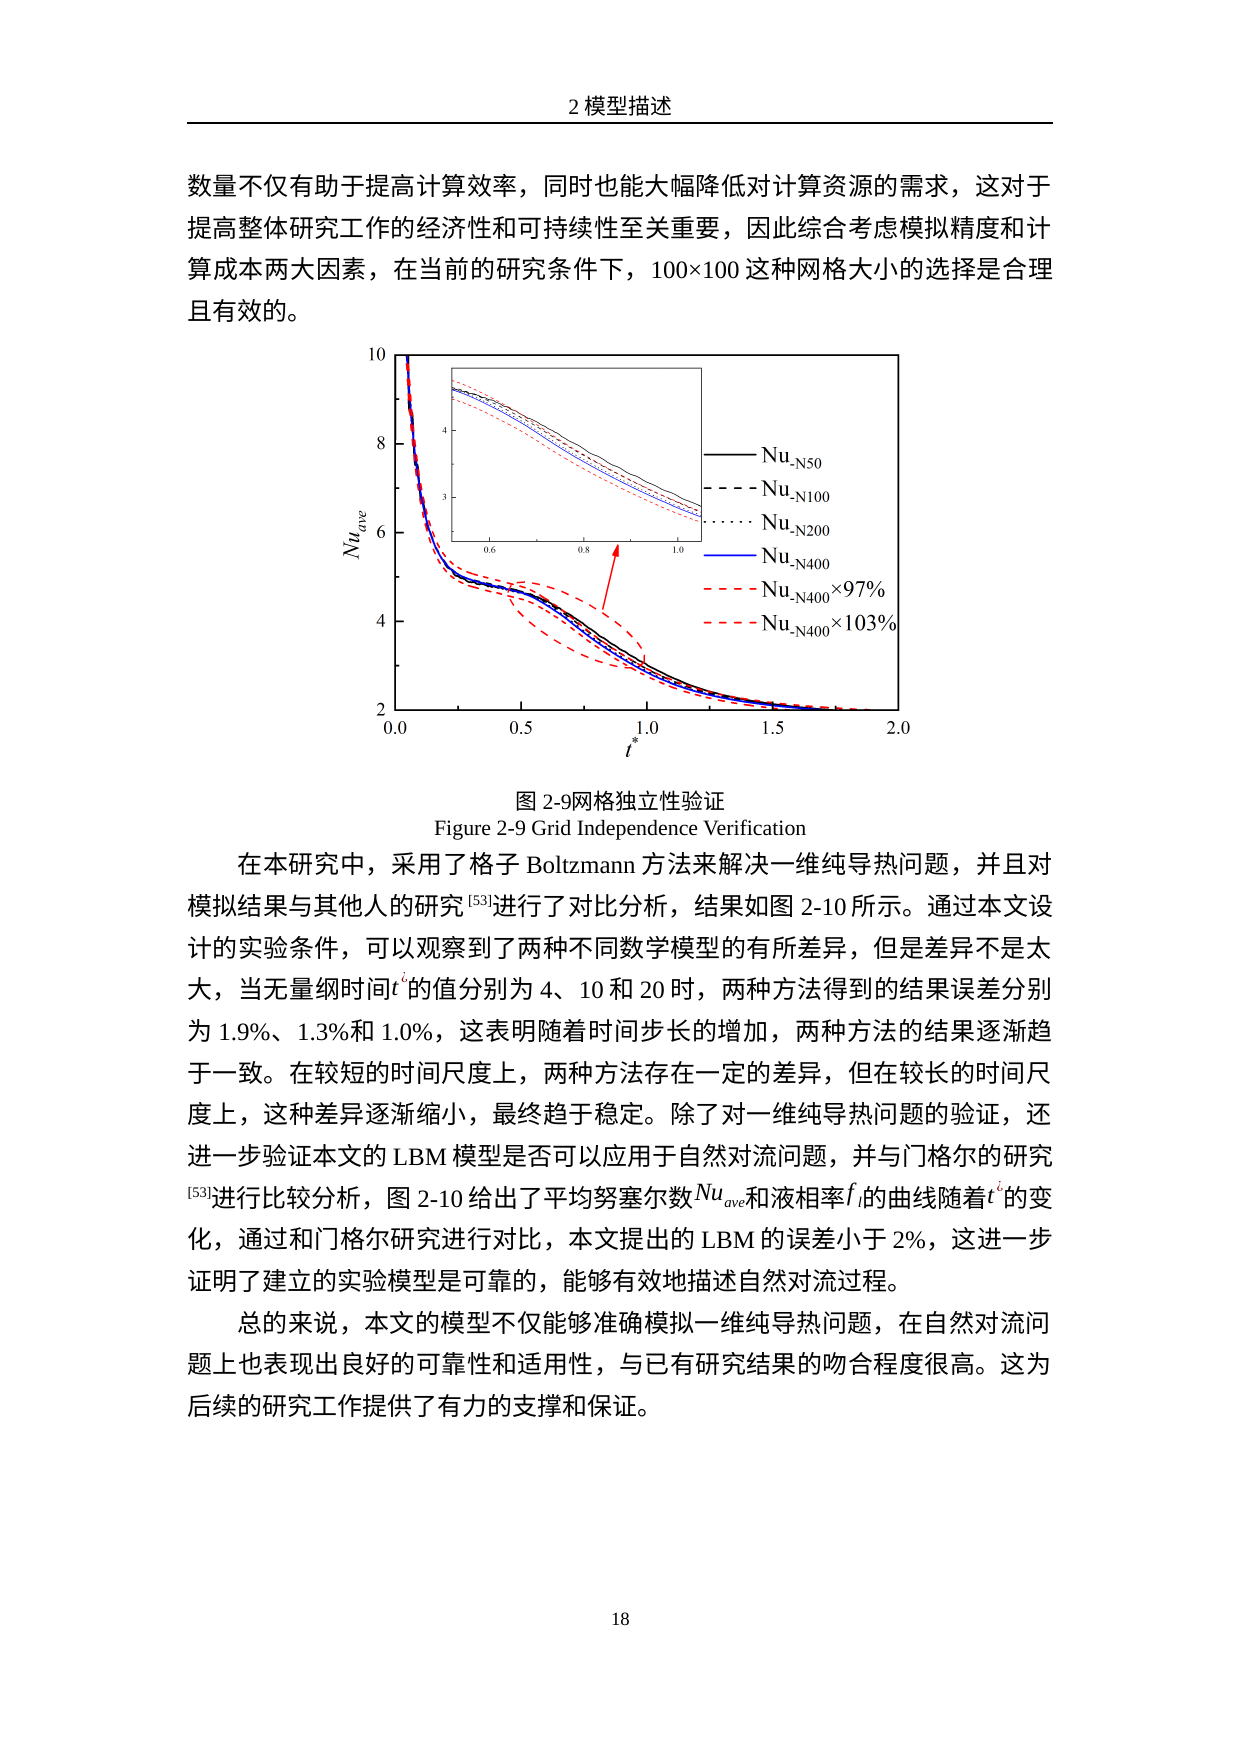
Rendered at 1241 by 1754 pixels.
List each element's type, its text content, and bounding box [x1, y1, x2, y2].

picture [325, 328, 916, 772]
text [187, 162, 1053, 329]
text 总的来说，本文的模型不仅能够准确模拟一维纯导热问题，在自然对流问题上也表现出良好的可靠性和适用性，与已有研究结果的吻合程度很高。这为后续的研究工作提供了有力的支撑和保证。 [187, 1299, 1053, 1424]
